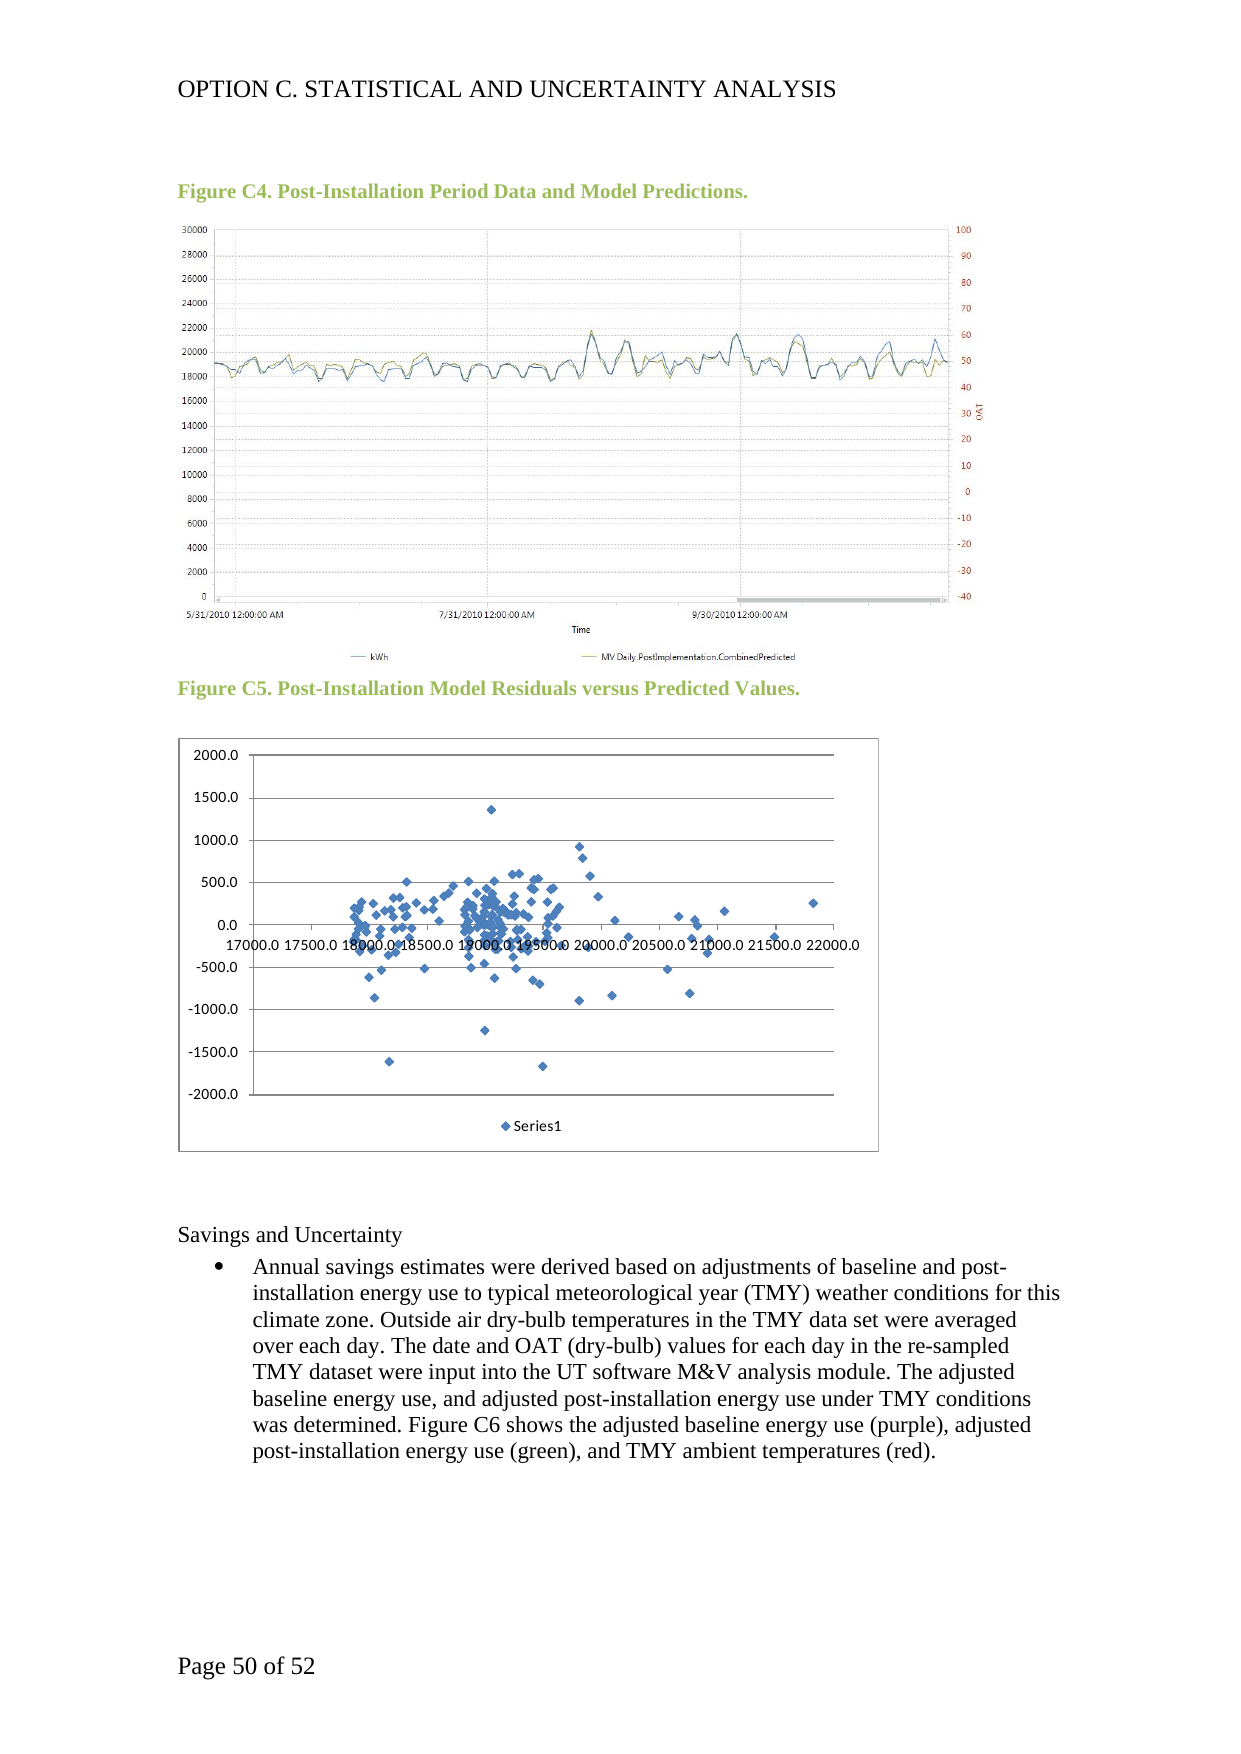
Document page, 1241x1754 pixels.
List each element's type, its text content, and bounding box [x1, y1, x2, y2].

text Figure C4. Post-Installation Period Data and Model Predictions. [177, 179, 1063, 203]
text Figure C5. Post-Installation Model Residuals versus Predicted Values. [177, 676, 1063, 700]
list Annual savings estimates were derived based on adjustments of baseline and post-installation energy use to typical meteorological year (TMY) weather conditions for this climate zone. Outside air dry-bulb temperatures in the TMY data set were averaged over each day. The date and OAT (dry-bulb) values for each day in the re-sampled TMY dataset were input into the UT software M&V analysis module. The adjusted baseline energy use, and adjusted post-installation energy use under TMY conditions was determined. Figure C6 shows the adjusted baseline energy use (purple), adjusted post-installation energy use (green), and TMY ambient temperatures (red). [215, 1253, 1063, 1464]
text Savings and Uncertainty [177, 1221, 1063, 1248]
picture [177, 208, 988, 676]
